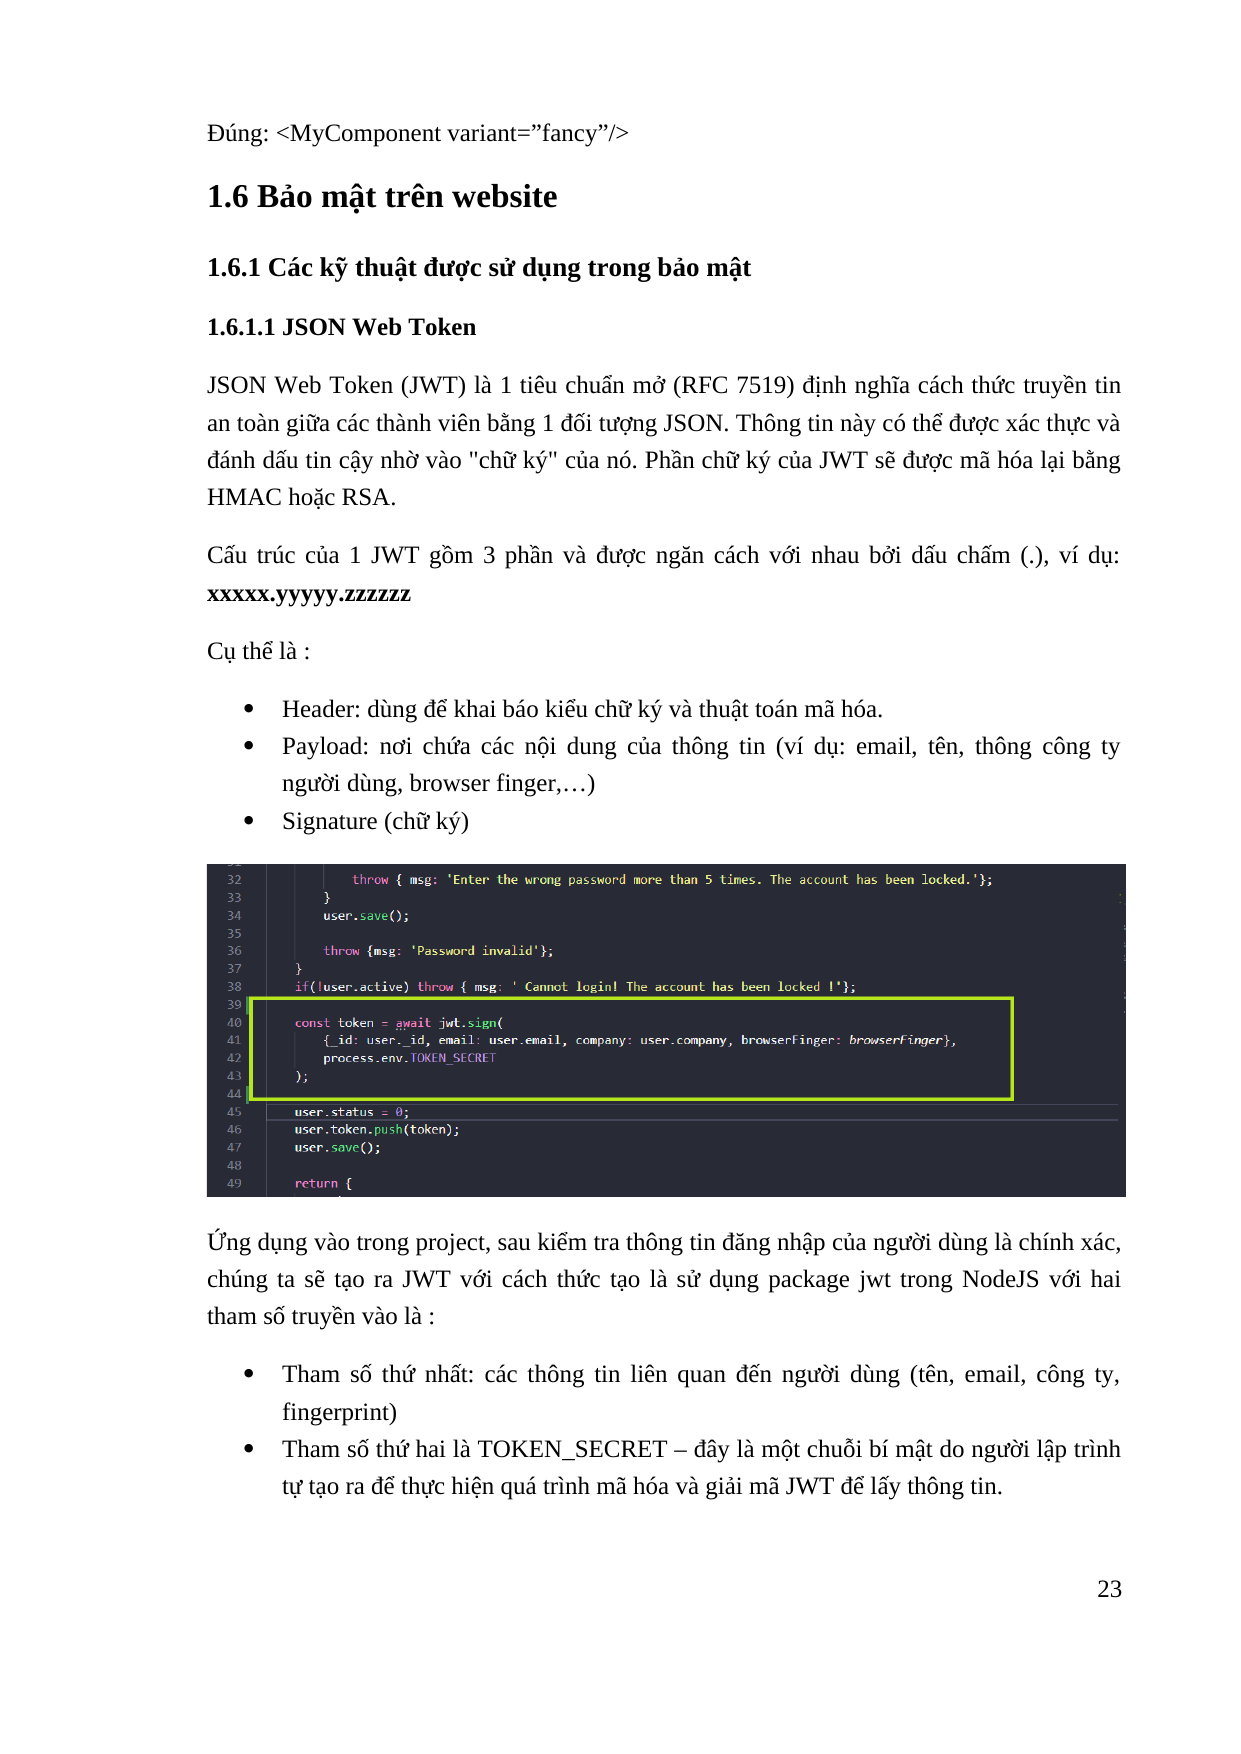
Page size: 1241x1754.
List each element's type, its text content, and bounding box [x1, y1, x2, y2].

picture [206, 863, 1127, 1198]
list Header: dùng để khai báo kiểu chữ ký và thuật toán mã hóa. [244, 694, 1122, 723]
subtitle JSON Web Token [207, 312, 1122, 341]
text JSON Web Token (JWT) là 1 tiêu chuẩn mở (RFC 7519) định nghĩa cách thức truyền tin an toàn giữa các thành viên bằng 1 đối tượng JSON. Thông tin này có thể được xác thực và đánh dấu tin cậy nhờ vào "chữ ký" của nó. Phần chữ ký của JWT sẽ được mã hóa lại bằng HMAC hoặc RSA. [207, 370, 1122, 511]
text Đúng: <MyComponent variant=”fancy”/> [207, 118, 1122, 147]
text Cụ thể là : [207, 636, 1122, 664]
text Cấu trúc của 1 JWT gồm 3 phần và được ngăn cách với nhau bởi dấu chấm (.), ví dụ: xxxxx.yyyyy.zzzzzz [207, 540, 1122, 606]
text Ứng dụng vào trong project, sau kiểm tra thông tin đăng nhập của người dùng là chính xác, chúng ta sẽ tạo ra JWT với cách thức tạo là sử dụng package jwt trong NodeJS với hai tham số truyền vào là : [207, 1227, 1122, 1330]
list Payload: nơi chứa các nội dung của thông tin (ví dụ: email, tên, thông công ty người dùng, browser finger,…) [244, 731, 1122, 797]
list Tham số thứ nhất: các thông tin liên quan đến người dùng (tên, email, công ty, fingerprint) [244, 1359, 1122, 1425]
list Signature (chữ ký) [244, 806, 1122, 834]
subtitle Bảo mật trên website [207, 176, 1122, 214]
subtitle Các kỹ thuật được sử dụng trong bảo mật [207, 251, 1122, 282]
list Tham số thứ hai là TOKEN_SECRET – đây là một chuỗi bí mật do người lập trình tự tạo ra để thực hiện quá trình mã hóa và giải mã JWT để lấy thông tin. [244, 1434, 1122, 1500]
